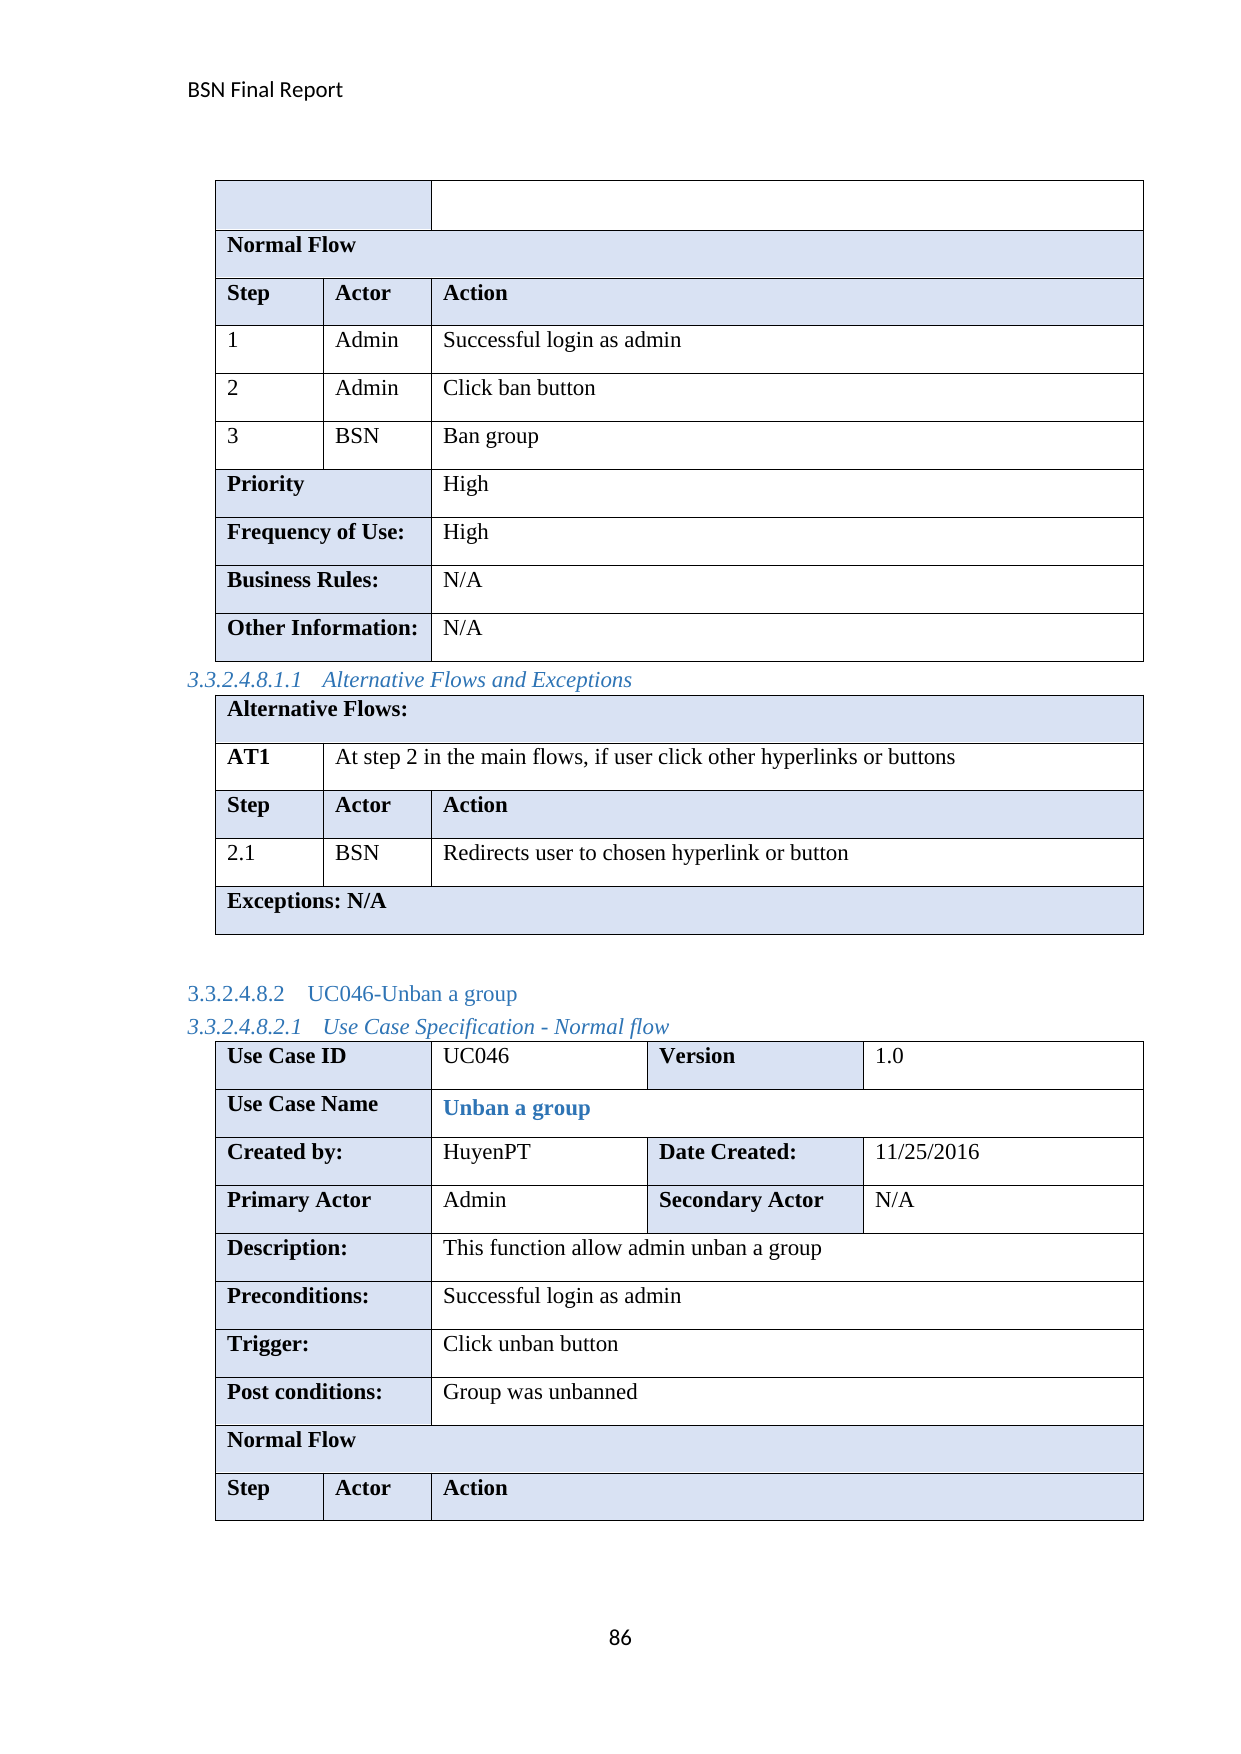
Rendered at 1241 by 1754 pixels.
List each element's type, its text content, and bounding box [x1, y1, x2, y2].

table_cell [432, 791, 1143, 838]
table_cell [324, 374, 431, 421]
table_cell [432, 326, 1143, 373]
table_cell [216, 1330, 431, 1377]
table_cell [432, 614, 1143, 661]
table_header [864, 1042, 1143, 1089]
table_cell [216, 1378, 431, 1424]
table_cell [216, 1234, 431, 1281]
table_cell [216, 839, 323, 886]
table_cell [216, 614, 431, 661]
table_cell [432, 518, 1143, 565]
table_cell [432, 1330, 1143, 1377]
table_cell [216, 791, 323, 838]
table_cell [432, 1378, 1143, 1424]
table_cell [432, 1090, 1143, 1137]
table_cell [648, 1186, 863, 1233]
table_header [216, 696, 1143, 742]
subtitle Use Case Specification - Normal flow [187, 1013, 1053, 1039]
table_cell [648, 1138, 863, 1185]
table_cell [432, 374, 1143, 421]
subtitle UC046-Unban a group [187, 980, 1053, 1007]
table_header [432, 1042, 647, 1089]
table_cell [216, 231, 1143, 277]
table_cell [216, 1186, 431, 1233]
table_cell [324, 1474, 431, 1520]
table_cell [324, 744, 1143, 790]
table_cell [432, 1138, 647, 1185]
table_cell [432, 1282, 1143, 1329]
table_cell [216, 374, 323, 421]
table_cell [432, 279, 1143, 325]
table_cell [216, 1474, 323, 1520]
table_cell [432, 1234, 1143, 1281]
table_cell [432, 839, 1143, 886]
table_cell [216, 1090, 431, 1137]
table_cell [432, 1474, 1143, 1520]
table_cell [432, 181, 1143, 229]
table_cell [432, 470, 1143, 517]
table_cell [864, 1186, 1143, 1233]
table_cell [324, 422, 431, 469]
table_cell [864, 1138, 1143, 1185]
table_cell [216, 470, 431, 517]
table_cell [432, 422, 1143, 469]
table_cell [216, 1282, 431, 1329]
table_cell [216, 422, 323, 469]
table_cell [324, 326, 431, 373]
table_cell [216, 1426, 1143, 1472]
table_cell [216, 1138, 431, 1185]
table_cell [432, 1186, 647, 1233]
subtitle Alternative Flows and Exceptions [187, 666, 1053, 692]
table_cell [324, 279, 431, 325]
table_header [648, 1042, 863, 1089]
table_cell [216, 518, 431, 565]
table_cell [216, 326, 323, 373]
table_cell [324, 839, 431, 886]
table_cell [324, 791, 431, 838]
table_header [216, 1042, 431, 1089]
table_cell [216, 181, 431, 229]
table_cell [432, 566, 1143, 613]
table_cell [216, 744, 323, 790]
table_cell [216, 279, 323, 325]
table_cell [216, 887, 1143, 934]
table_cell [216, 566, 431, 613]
